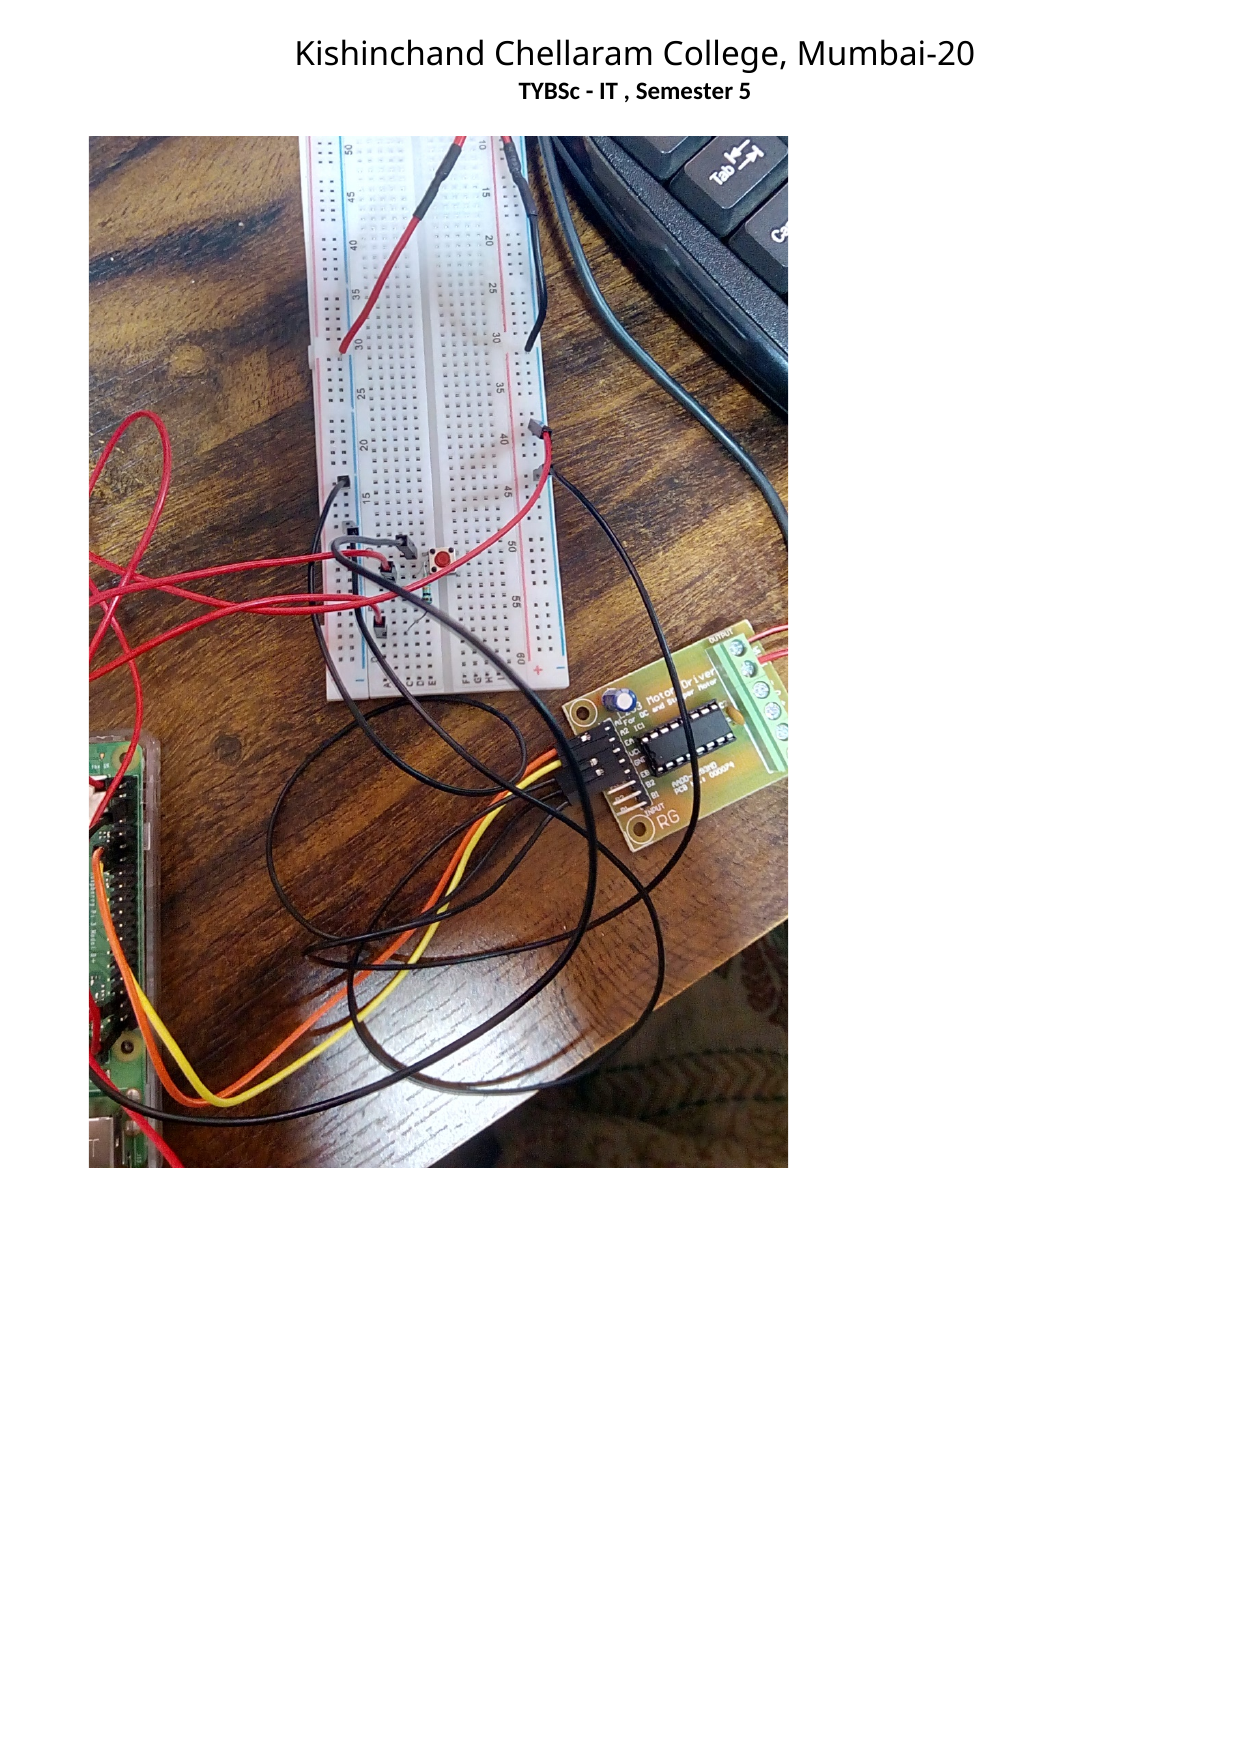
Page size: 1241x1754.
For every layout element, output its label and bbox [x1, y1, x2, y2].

picture [88, 136, 789, 1168]
